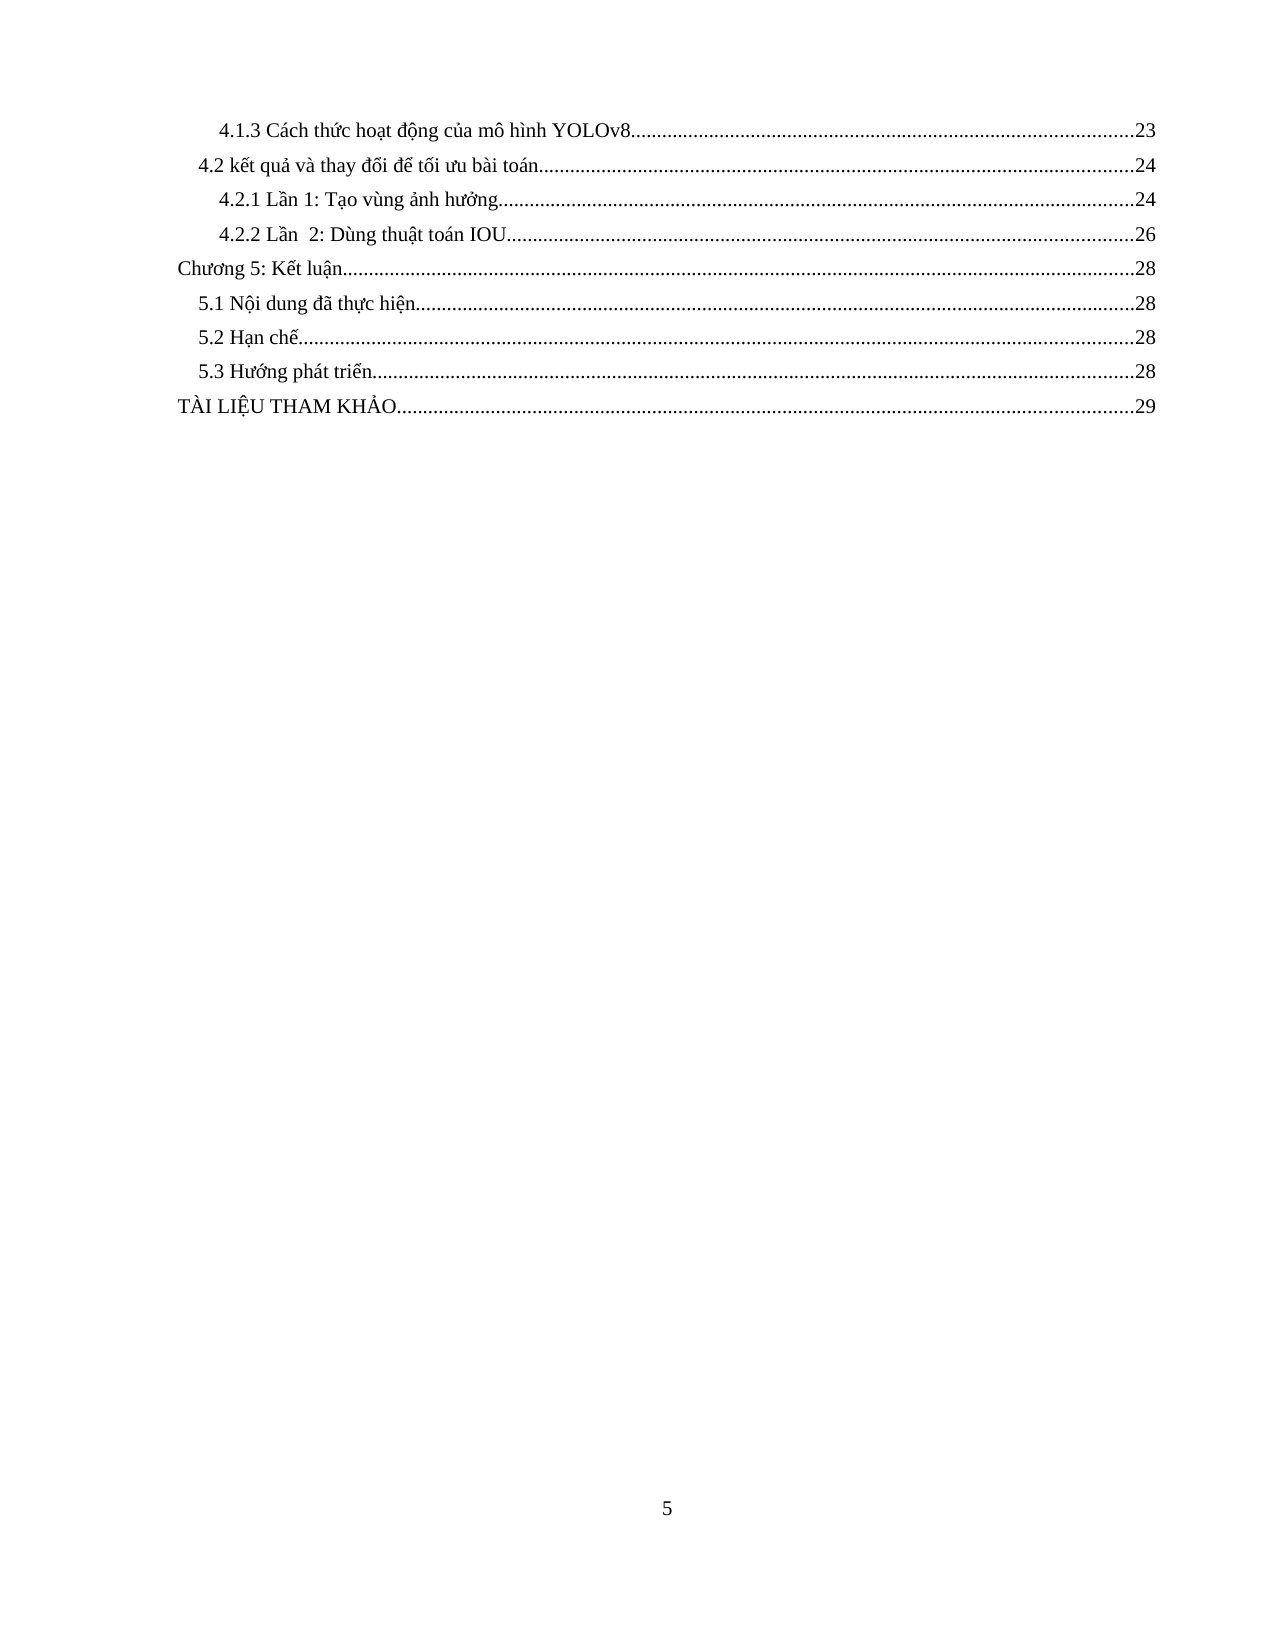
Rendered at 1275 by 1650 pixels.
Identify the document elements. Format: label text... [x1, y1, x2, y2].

text 5.2 Hạn chế 28 [198, 325, 1157, 349]
text 4.1.3 Cách thức hoạt động của mô hình YOLOv8 23 [219, 118, 1157, 142]
text Chương 5: Kết luận 28 [177, 256, 1157, 280]
text 5.3 Hướng phát triển 28 [198, 359, 1157, 383]
text TÀI LIỆU THAM KHẢO 29 [177, 394, 1157, 418]
text 5.1 Nội dung đã thực hiện 28 [198, 291, 1157, 314]
text 4.2 kết quả và thay đổi để tối ưu bài toán. 24 [198, 153, 1157, 177]
text 4.2.1 Lần 1: Tạo vùng ảnh hưởng 24 [219, 187, 1157, 211]
text 4.2.2 Lần 2: Dùng thuật toán IOU 26 [219, 222, 1157, 246]
